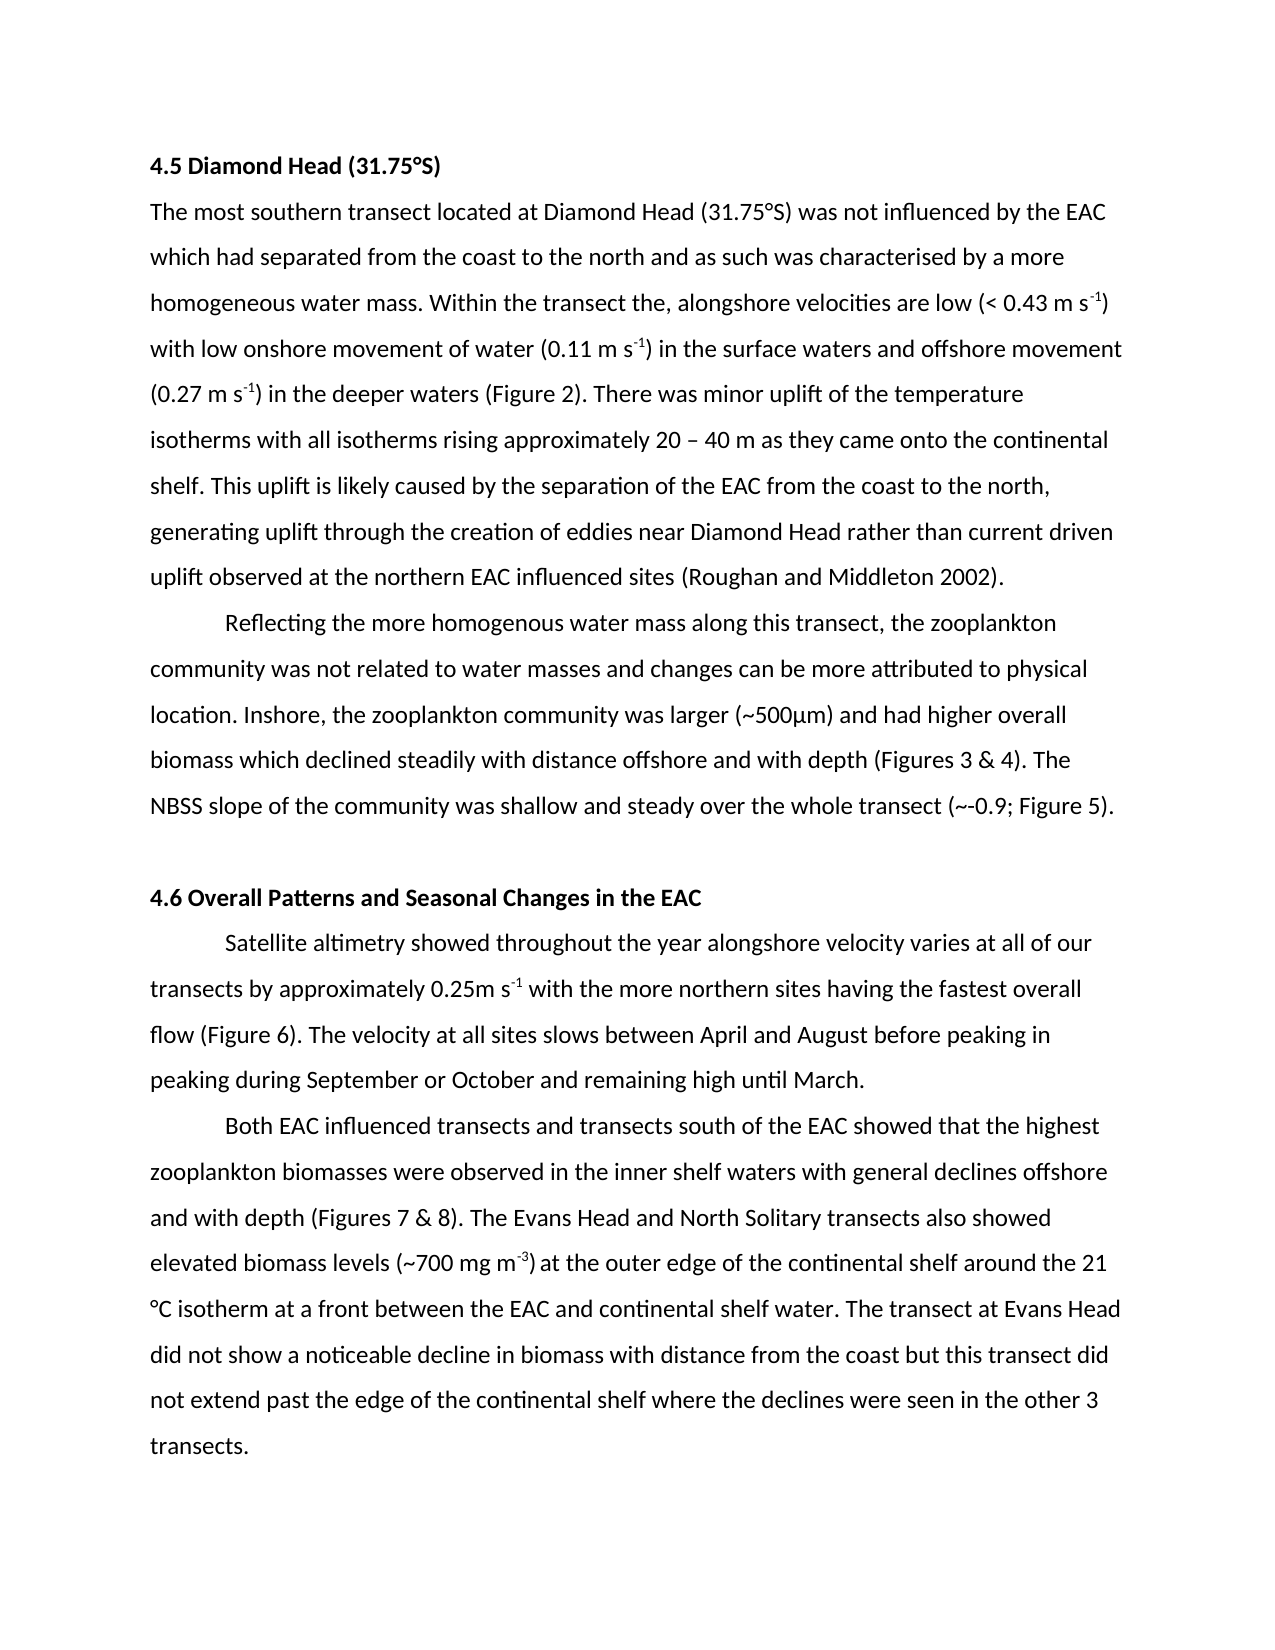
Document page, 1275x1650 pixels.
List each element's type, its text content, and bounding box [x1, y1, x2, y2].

text The most southern transect located at Diamond Head (31.75°S) was not influenced by the EAC which had separated from the coast to the north and as such was characterised by a more homogeneous water mass. Within the transect the, alongshore velocities are low (< 0.43 m s-1) with low onshore movement of water (0.11 m s-1) in the surface waters and offshore movement (0.27 m s-1) in the deeper waters (Figure 2). There was minor uplift of the temperature isotherms with all isotherms rising approximately 20 – 40 m as they came onto the continental shelf. This uplift is likely caused by the separation of the EAC from the coast to the north, generating uplift through the creation of eddies near Diamond Head rather than current driven uplift observed at the northern EAC influenced sites (Roughan and Middleton 2002). [150, 196, 1125, 592]
text 4.5 Diamond Head (31.75°S) [150, 150, 1125, 181]
text 4.6 Overall Patterns and Seasonal Changes in the EAC [150, 882, 1125, 912]
text Satellite altimetry showed throughout the year alongshore velocity varies at all of our transects by approximately 0.25m s-1 with the more northern sites having the fastest overall flow (Figure 6). The velocity at all sites slows between April and August before peaking in peaking during September or October and remaining high until March. [150, 927, 1125, 1095]
text Reflecting the more homogenous water mass along this transect, the zooplankton community was not related to water masses and changes can be more attributed to physical location. Inshore, the zooplankton community was larger (~500µm) and had higher overall biomass which declined steadily with distance offshore and with depth (Figures 3 & 4). The NBSS slope of the community was shallow and steady over the whole transect (~-0.9; Figure 5). [150, 607, 1125, 821]
text Both EAC influenced transects and transects south of the EAC showed that the highest zooplankton biomasses were observed in the inner shelf waters with general declines offshore and with depth (Figures 7 & 8). The Evans Head and North Solitary transects also showed elevated biomass levels (~700 mg m-3) at the outer edge of the continental shelf around the 21 °C isotherm at a front between the EAC and continental shelf water. The transect at Evans Head did not show a noticeable decline in biomass with distance from the coast but this transect did not extend past the edge of the continental shelf where the declines were seen in the other 3 transects. [150, 1110, 1125, 1461]
